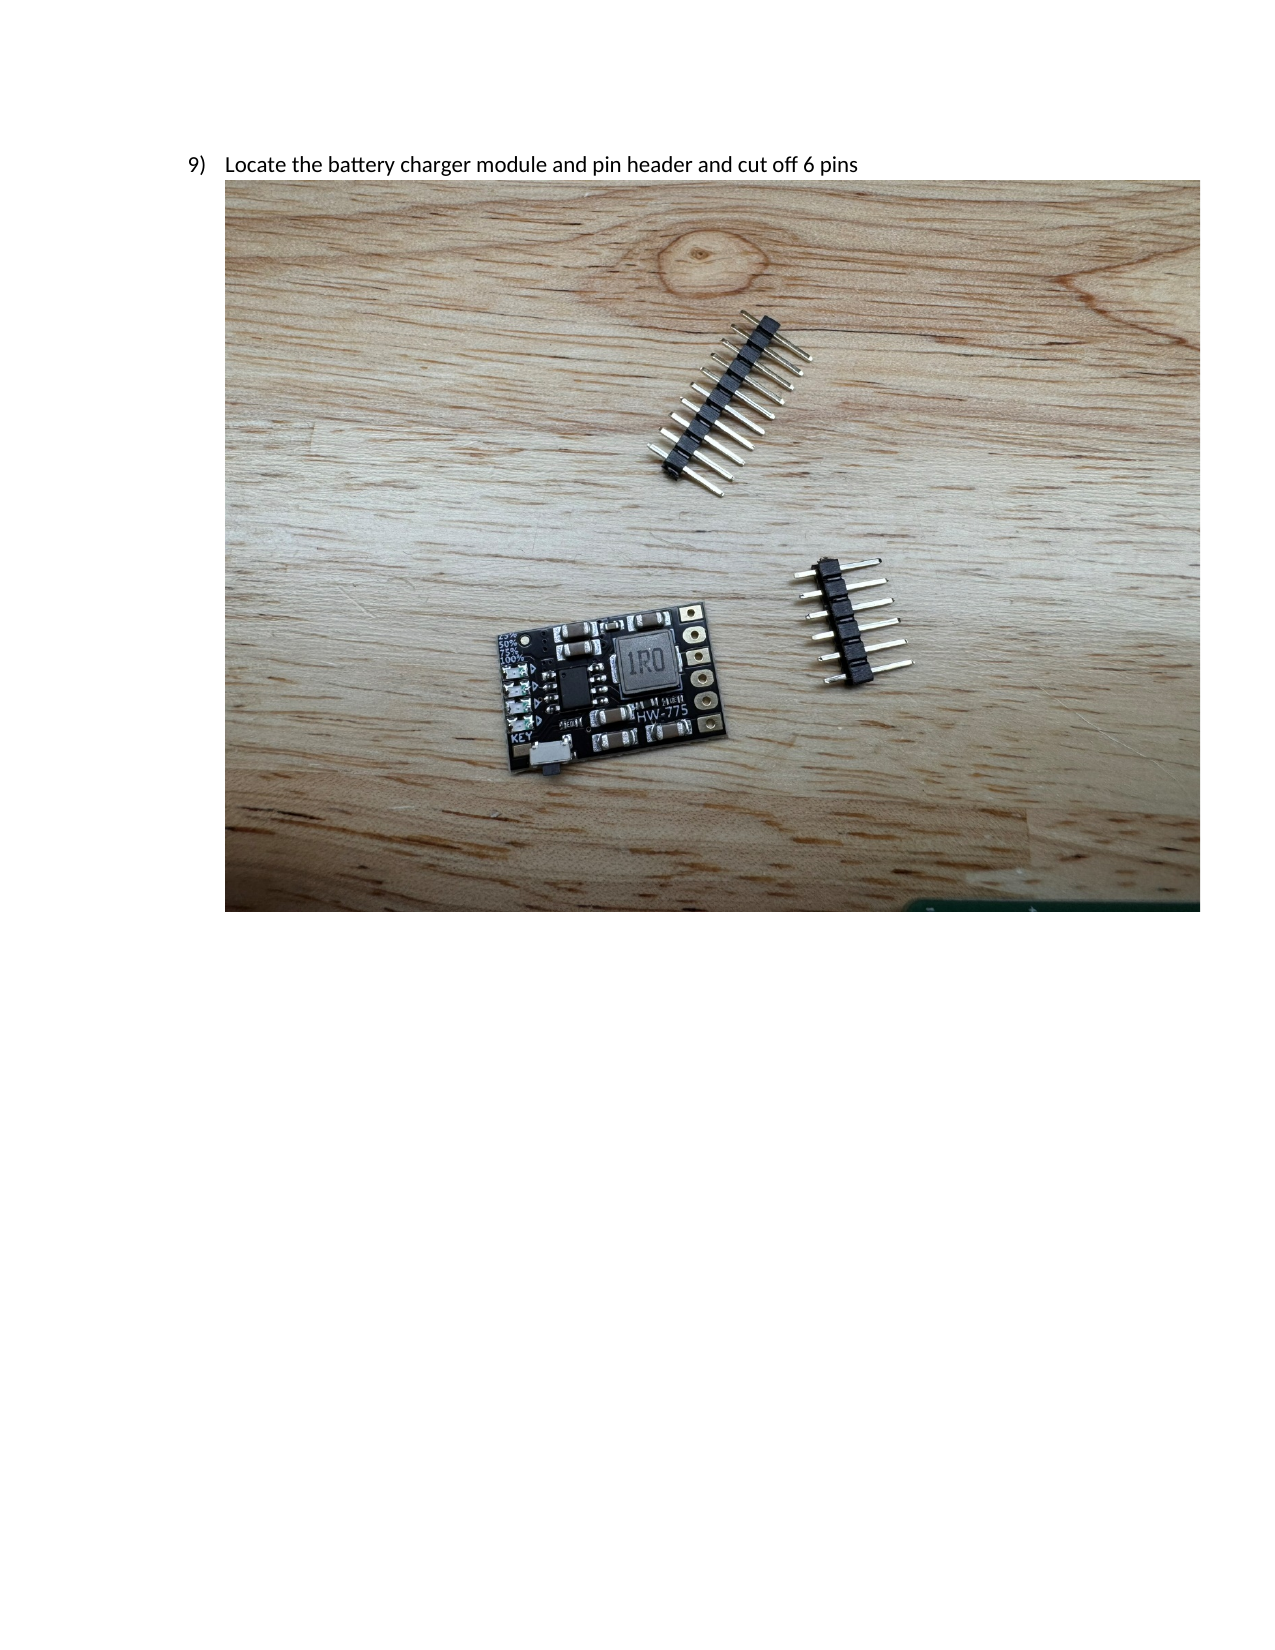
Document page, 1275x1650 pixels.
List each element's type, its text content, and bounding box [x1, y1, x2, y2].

picture [225, 180, 1200, 912]
